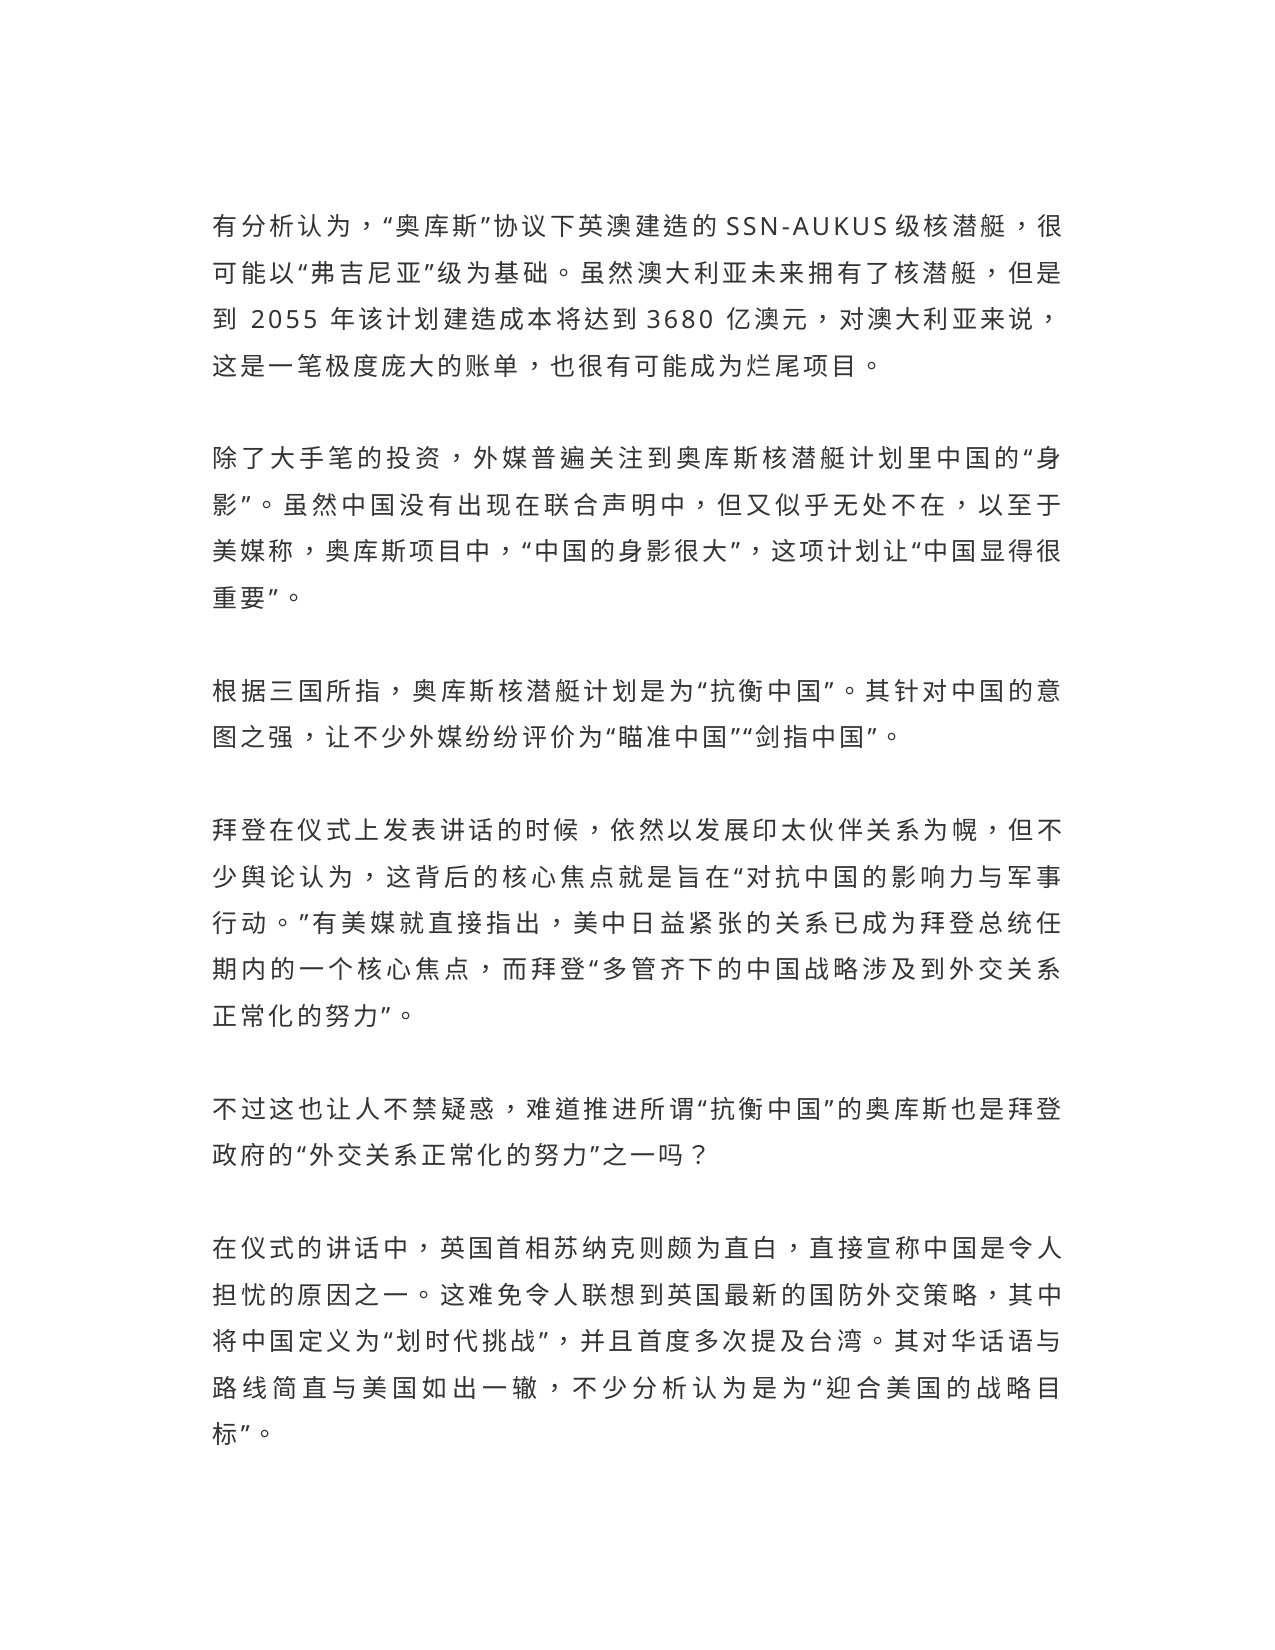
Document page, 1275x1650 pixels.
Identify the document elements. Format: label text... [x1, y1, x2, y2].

text 有分析认为，“奥库斯”协议下英澳建造的SSN-AUKUS级核潜艇，很可能以“弗吉尼亚”级为基础。虽然澳大利亚未来拥有了核潜艇，但是到 2055 年该计划建造成本将达到3680 亿澳元，对澳大利亚来说，这是一笔极度庞大的账单，也很有可能成为烂尾项目。 [212, 196, 1062, 382]
text 除了大手笔的投资，外媒普遍关注到奥库斯核潜艇计划里中国的“身影”。虽然中国没有出现在联合声明中，但又似乎无处不在，以至于美媒称，奥库斯项目中，“中国的身影很大”，这项计划让“中国显得很重要”。 [212, 429, 1062, 614]
text 不过这也让人不禁疑惑，难道推进所谓“抗衡中国”的奥库斯也是拜登政府的“外交关系正常化的努力”之一吗？ [212, 1079, 1062, 1172]
text 根据三国所指，奥库斯核潜艇计划是为“抗衡中国”。其针对中国的意图之强，让不少外媒纷纷评价为“瞄准中国”“剑指中国”。 [212, 661, 1062, 754]
text 拜登在仪式上发表讲话的时候，依然以发展印太伙伴关系为幌，但不少舆论认为，这背后的核心焦点就是旨在“对抗中国的影响力与军事行动。”有美媒就直接指出，美中日益紧张的关系已成为拜登总统任期内的一个核心焦点，而拜登“多管齐下的中国战略涉及到外交关系正常化的努力”。 [212, 800, 1062, 1033]
text 在仪式的讲话中，英国首相苏纳克则颇为直白，直接宣称中国是令人担忧的原因之一。这难免令人联想到英国最新的国防外交策略，其中将中国定义为“划时代挑战”，并且首度多次提及台湾。其对华话语与路线简直与美国如出一辙，不少分析认为是为“迎合美国的战略目标”。 [212, 1218, 1062, 1451]
